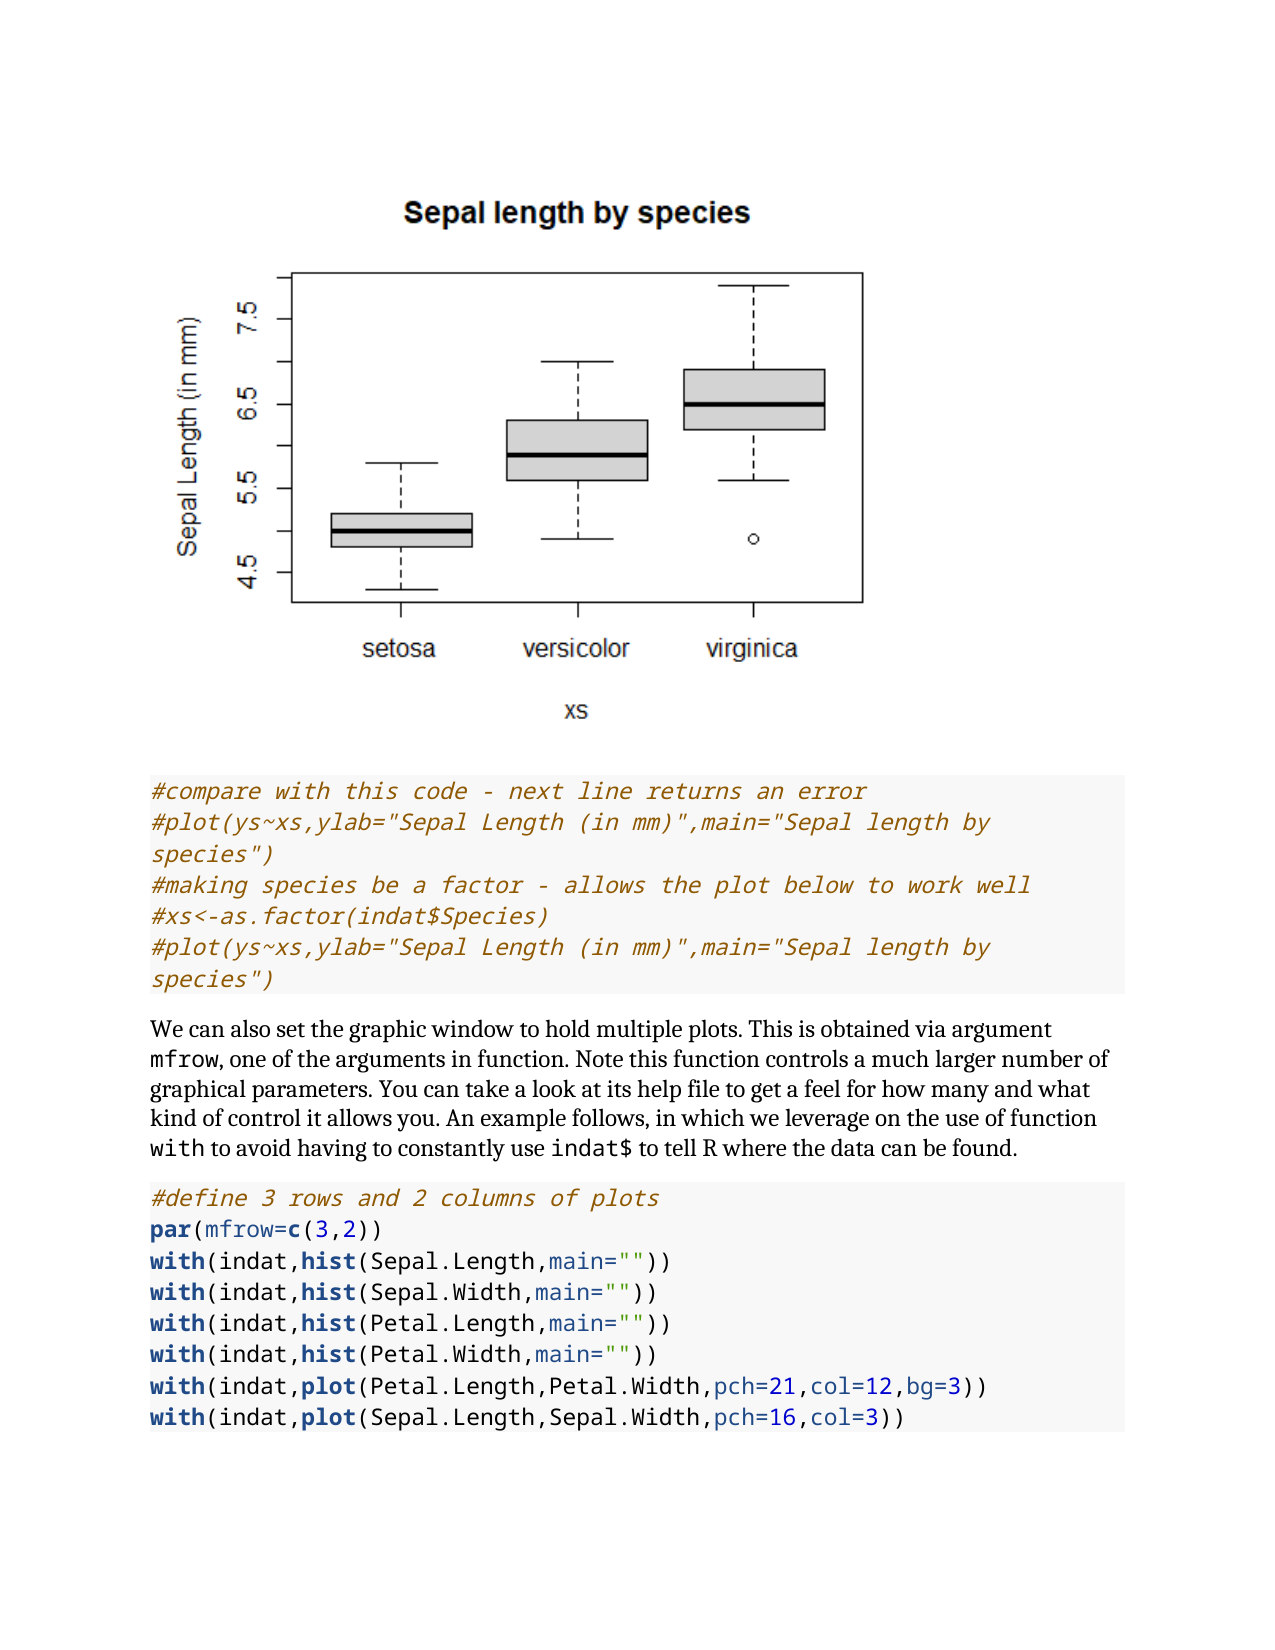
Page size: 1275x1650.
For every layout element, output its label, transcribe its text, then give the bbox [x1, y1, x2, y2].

text We can also set the graphic window to hold multiple plots. This is obtained via argument mfrow, one of the arguments in function. Note this function controls a much larger number of graphical parameters. You can take a look at its help file to get a feel for how many and what kind of control it allows you. An example follows, in which we leverage on the use of function with to avoid having to constantly use indat$ to tell R where the data can be found. [150, 1015, 1125, 1163]
text #define 3 rows and 2 columns of plots par(mfrow=c(3,2)) with(indat,hist(Sepal.Length,main="")) with(indat,hist(Sepal.Width,main="")) with(indat,hist(Petal.Length,main="")) with(indat,hist(Petal.Width,main="")) with(indat,plot(Petal.Length,Petal.Width,pch=21,col=12,bg=3)) with(indat,plot(Sepal.Length,Sepal.Width,pch=16,col=3)) [150, 1182, 1125, 1432]
picture [168, 150, 927, 757]
text #compare with this code - next line returns an error #plot(ys~xs,ylab="Sepal Length (in mm)",main="Sepal length by species") #making species be a factor - allows the plot below to work well #xs<-as.factor(indat$Species) #plot(ys~xs,ylab="Sepal Length (in mm)",main="Sepal length by species") [274, 775, 1125, 994]
